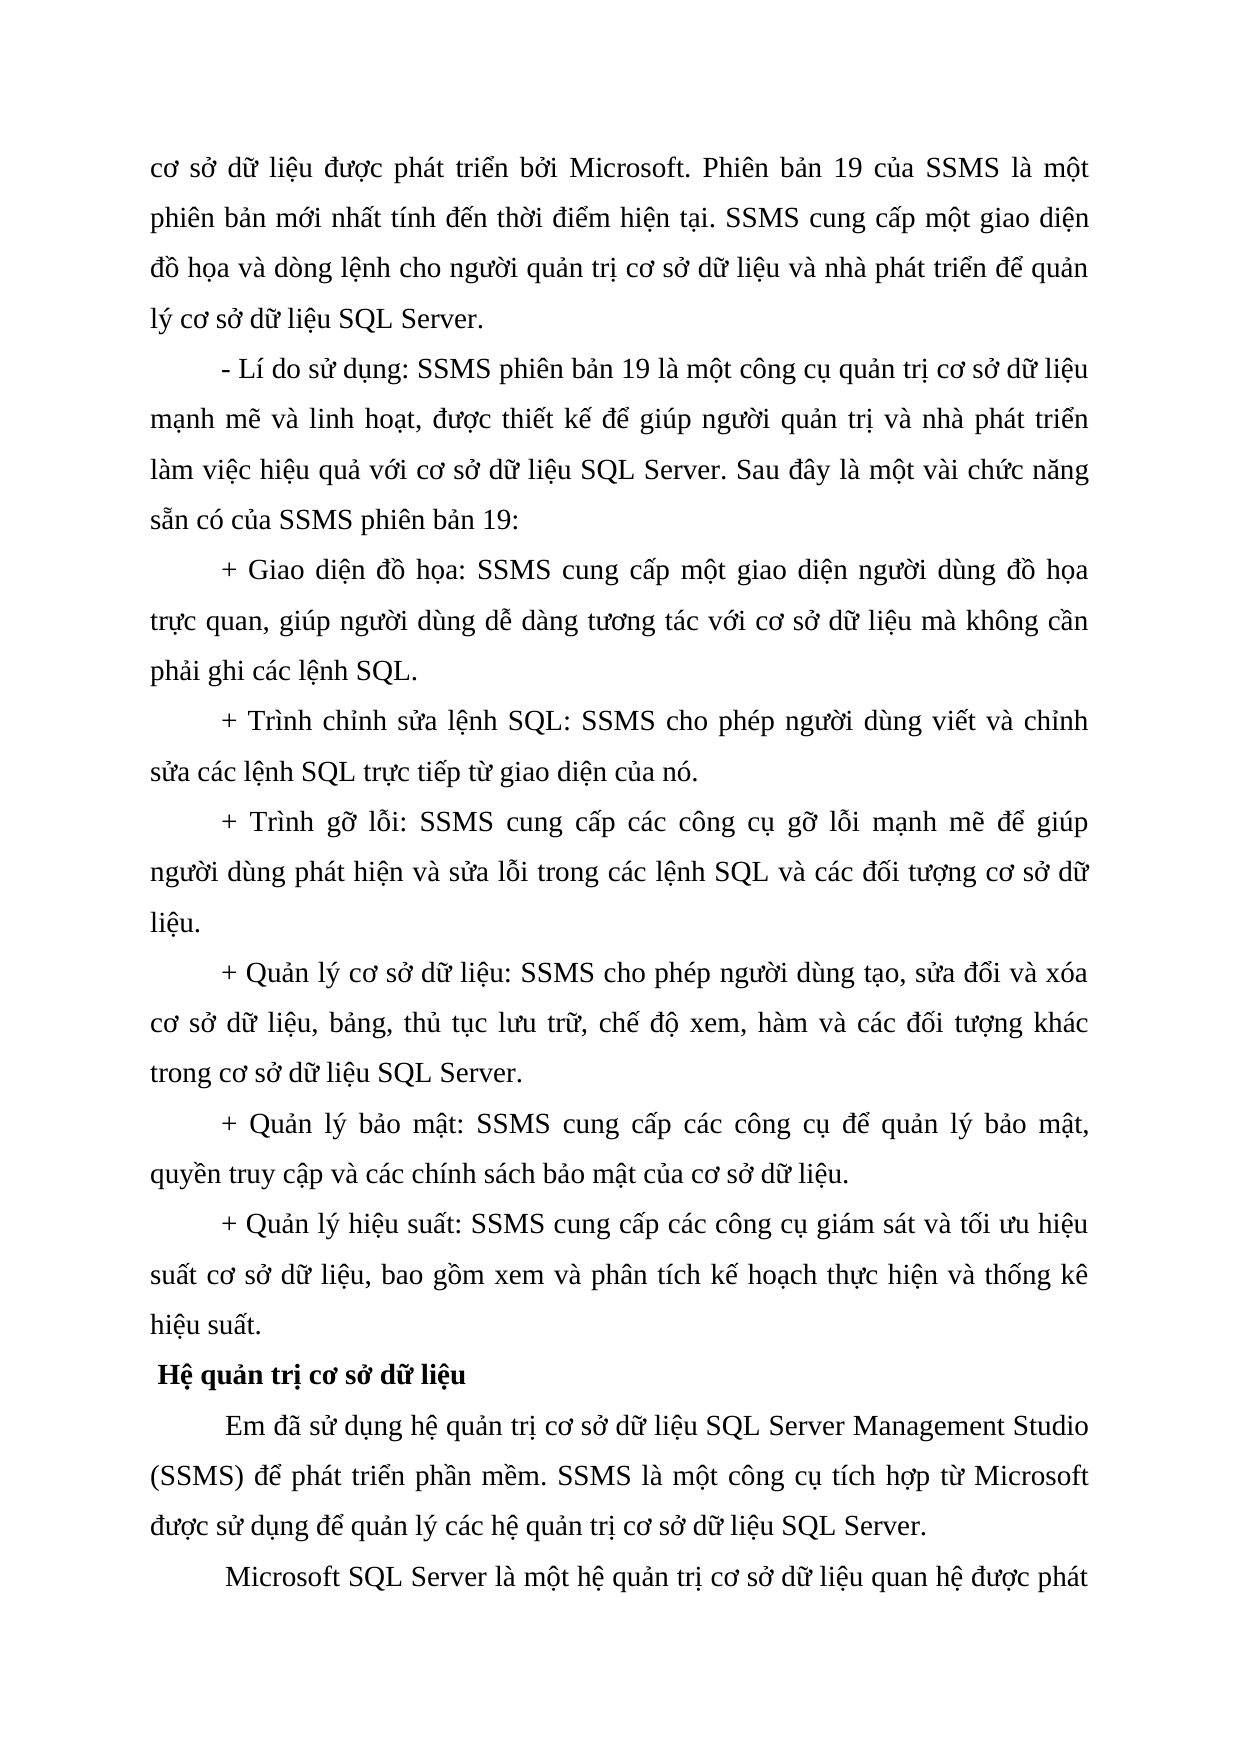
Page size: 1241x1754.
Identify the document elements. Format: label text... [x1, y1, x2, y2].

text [150, 150, 1090, 334]
text Em đã sử dụng hệ quản trị cơ sở dữ liệu SQL Server Management Studio (SSMS) để phát triển phần mềm. SSMS là một công cụ tích hợp từ Microsoft được sử dụng để quản lý các hệ quản trị cơ sở dữ liệu SQL Server. [150, 1408, 1090, 1542]
text - Lí do sử dụng: SSMS phiên bản 19 là một công cụ quản trị cơ sở dữ liệu mạnh mẽ và linh hoạt, được thiết kế để giúp người quản trị và nhà phát triển làm việc hiệu quả với cơ sở dữ liệu SQL Server. Sau đây là một vài chức năng sẵn có của SSMS phiên bản 19: [150, 351, 1090, 536]
text + Quản lý cơ sở dữ liệu: SSMS cho phép người dùng tạo, sửa đổi và xóa cơ sở dữ liệu, bảng, thủ tục lưu trữ, chế độ xem, hàm và các đối tượng khác trong cơ sở dữ liệu SQL Server. [150, 955, 1090, 1089]
text + Trình gỡ lỗi: SSMS cung cấp các công cụ gỡ lỗi mạnh mẽ để giúp người dùng phát hiện và sửa lỗi trong các lệnh SQL và các đối tượng cơ sở dữ liệu. [150, 804, 1090, 938]
text + Trình chỉnh sửa lệnh SQL: SSMS cho phép người dùng viết và chỉnh sửa các lệnh SQL trực tiếp từ giao diện của nó. [150, 703, 1090, 787]
text Hệ quản trị cơ sở dữ liệu [150, 1357, 1090, 1391]
text + Giao diện đồ họa: SSMS cung cấp một giao diện người dùng đồ họa trực quan, giúp người dùng dễ dàng tương tác với cơ sở dữ liệu mà không cần phải ghi các lệnh SQL. [150, 552, 1090, 687]
text + Quản lý hiệu suất: SSMS cung cấp các công cụ giám sát và tối ưu hiệu suất cơ sở dữ liệu, bao gồm xem và phân tích kế hoạch thực hiện và thống kê hiệu suất. [150, 1207, 1090, 1341]
text + Quản lý bảo mật: SSMS cung cấp các công cụ để quản lý bảo mật, quyền truy cập và các chính sách bảo mật của cơ sở dữ liệu. [150, 1106, 1090, 1190]
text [150, 1559, 1090, 1592]
